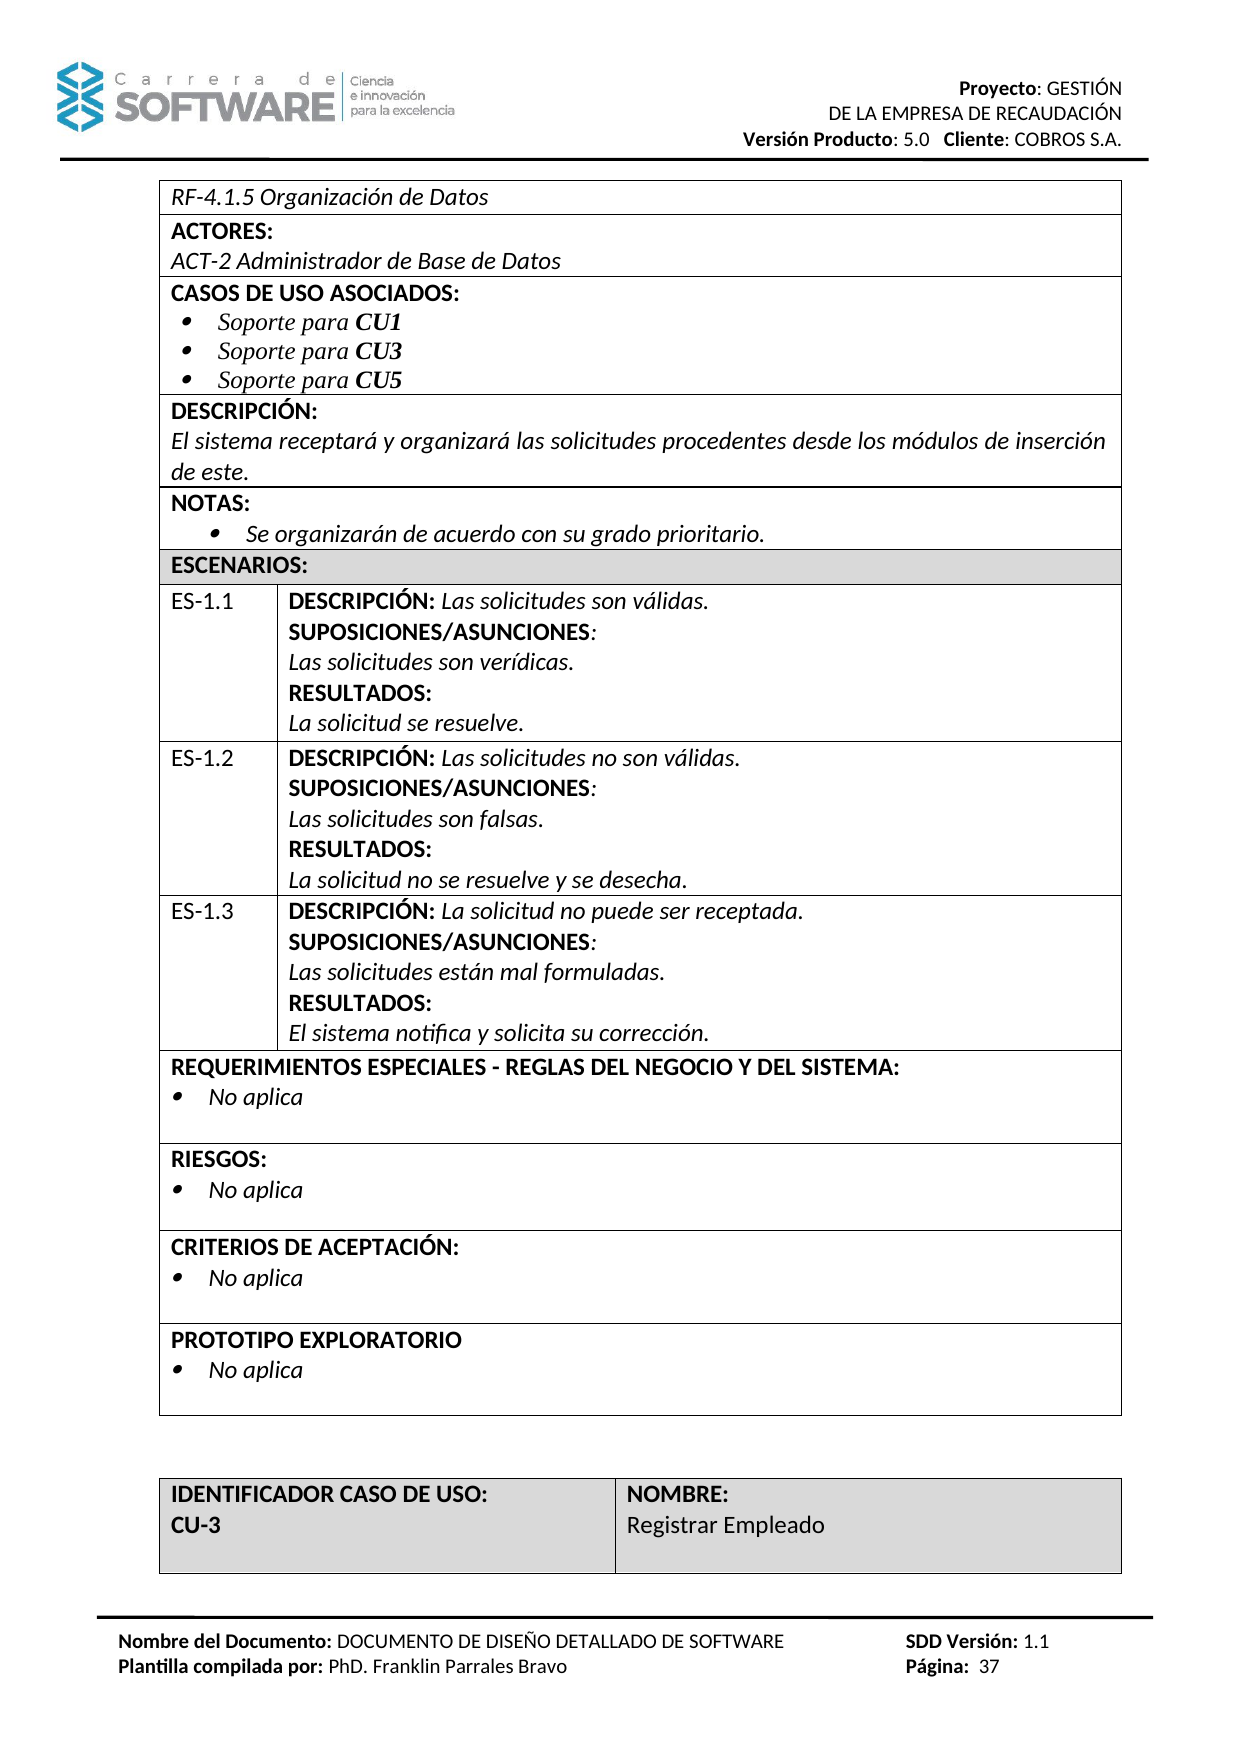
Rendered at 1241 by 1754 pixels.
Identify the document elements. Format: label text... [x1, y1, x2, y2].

table_cell RIESGOS: No aplica [160, 1144, 1121, 1230]
table_header NOMBRE: Registrar Empleado [616, 1479, 1121, 1572]
table_cell ESCENARIOS: [160, 550, 1121, 584]
table_cell CASOS DE USO ASOCIADOS: Soporte para CU1 Soporte para CU3 Soporte para CU5 [160, 277, 1121, 394]
table_cell PROTOTIPO EXPLORATORIO No aplica [160, 1324, 1121, 1415]
table_cell ES-1.3 [160, 896, 277, 1050]
table_cell DESCRIPCIÓN: La solicitud no puede ser receptada. SUPOSICIONES/ASUNCIONES: Las solicitudes están mal formuladas. RESULTADOS: El sistema notifica y solicita su corrección. [278, 896, 1121, 1050]
table_cell ES-1.2 [160, 742, 277, 894]
table_cell REQUERIMIENTOS ESPECIALES - REGLAS DEL NEGOCIO Y DEL SISTEMA: No aplica [160, 1051, 1121, 1143]
table_header IDENTIFICADOR CASO DE USO: CU-3 [160, 1479, 615, 1572]
table_cell ACTORES: ACT-2 Administrador de Base de Datos [160, 215, 1121, 276]
table_cell CRITERIOS DE ACEPTACIÓN: No aplica [160, 1231, 1121, 1323]
table_cell ES-1.1 [160, 585, 277, 741]
table_cell NOTAS: Se organizarán de acuerdo con su grado prioritario. [160, 488, 1121, 548]
table_cell REQUERIMIENTO FUNCIONAL ASOCIADO: RF-4.1.5 Organización de Datos [160, 181, 1121, 214]
picture [46, 46, 461, 154]
table_cell DESCRIPCIÓN: Las solicitudes son válidas. SUPOSICIONES/ASUNCIONES: Las solicitudes son verídicas. RESULTADOS: La solicitud se resuelve. [278, 585, 1121, 741]
table_cell DESCRIPCIÓN: El sistema receptará y organizará las solicitudes procedentes desde los módulos de inserción de este. [160, 395, 1121, 486]
table_cell DESCRIPCIÓN: Las solicitudes no son válidas. SUPOSICIONES/ASUNCIONES: Las solicitudes son falsas. RESULTADOS: La solicitud no se resuelve y se desecha. [278, 742, 1121, 894]
